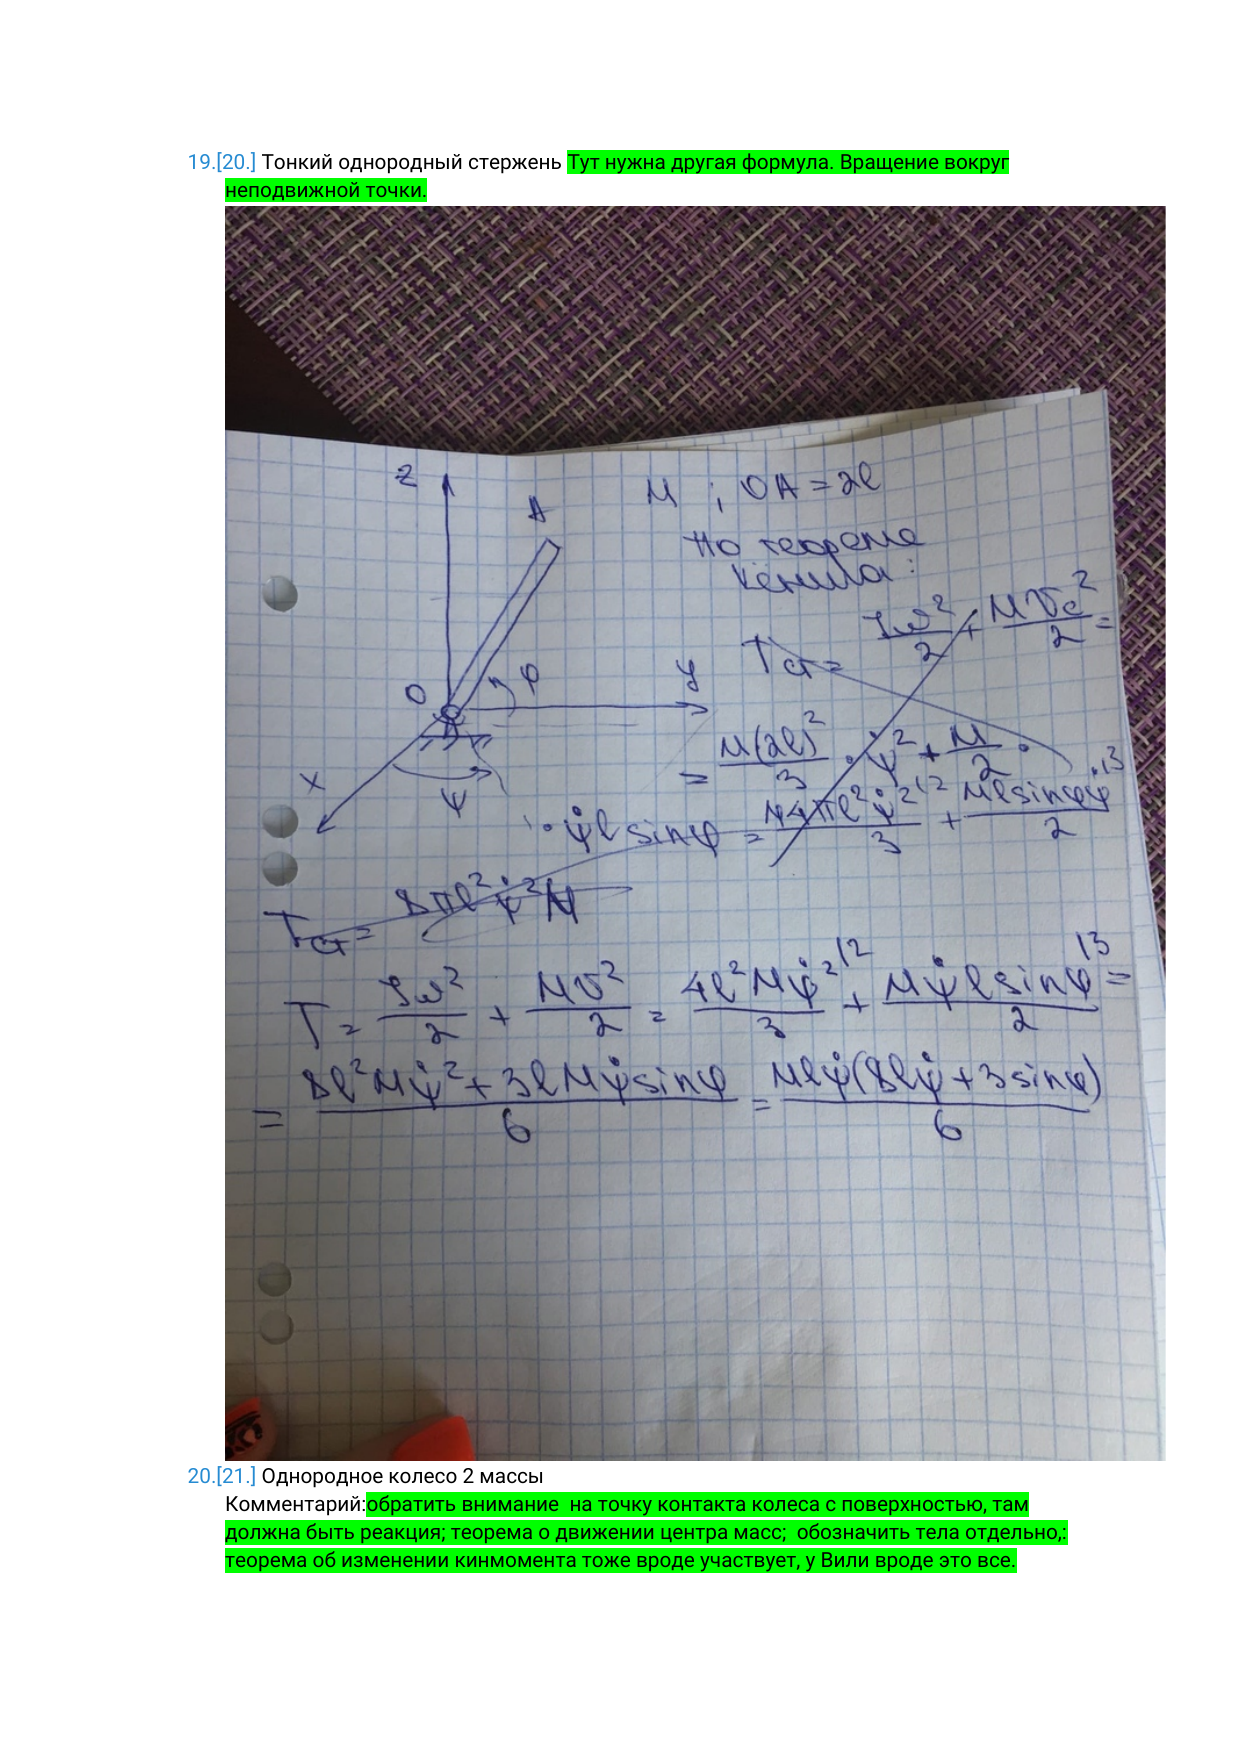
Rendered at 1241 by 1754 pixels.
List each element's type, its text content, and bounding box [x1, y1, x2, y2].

picture [225, 206, 1166, 1461]
